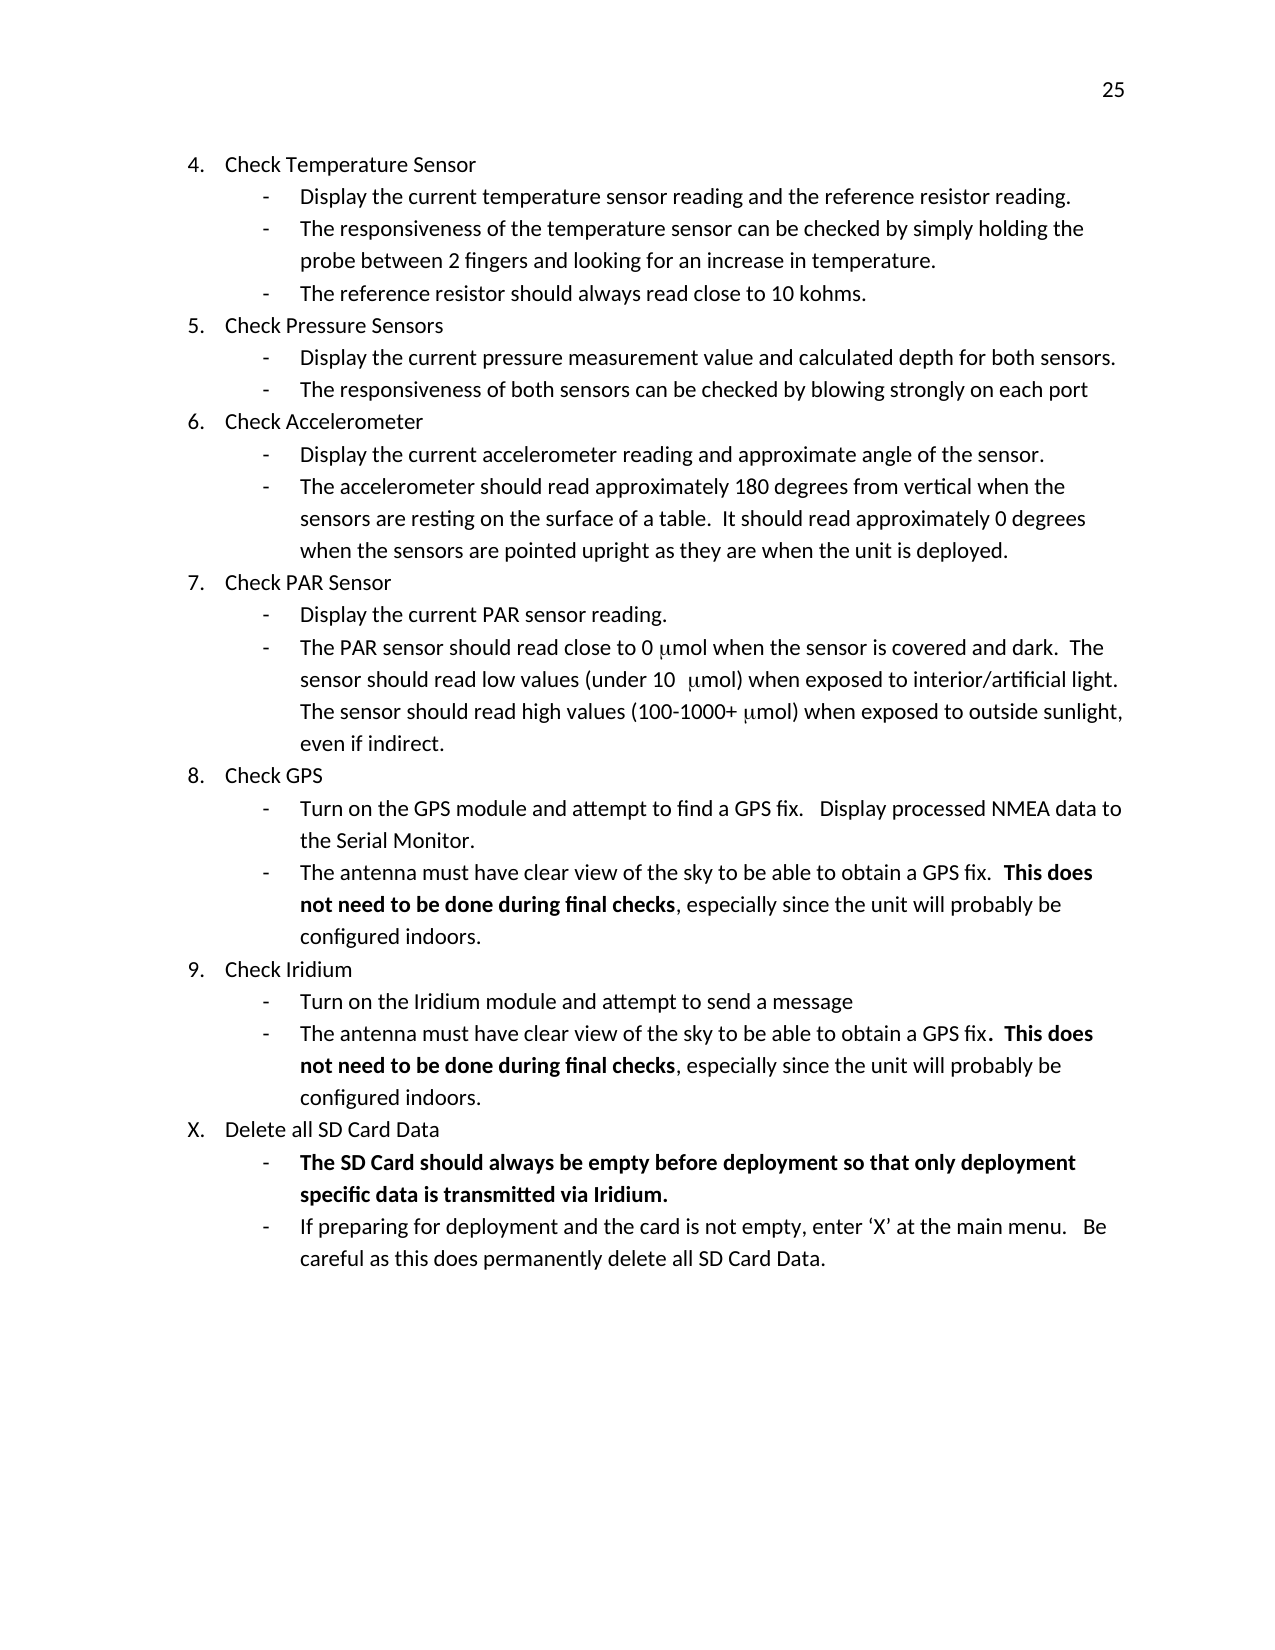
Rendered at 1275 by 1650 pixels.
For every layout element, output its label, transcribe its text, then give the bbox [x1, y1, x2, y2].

list The responsiveness of both sensors can be checked by blowing strongly on each port [262, 375, 1125, 403]
list Display the current pressure measurement value and calculated depth for both sensors. [262, 343, 1125, 371]
list The SD Card should always be empty before deployment so that only deployment specific data is transmitted via Iridium. [262, 1148, 1125, 1208]
list The accelerometer should read approximately 180 degrees from vertical when the sensors are resting on the surface of a table. It should read approximately 0 degrees when the sensors are pointed upright as they are when the unit is deployed. [262, 472, 1125, 564]
list Display the current accelerometer reading and approximate angle of the sensor. [262, 440, 1125, 468]
list Turn on the GPS module and attempt to find a GPS fix. Display processed NMEA data to the Serial Monitor. [262, 794, 1125, 854]
list Check PAR Sensor [187, 568, 1125, 596]
list Check Pressure Sensors [187, 311, 1125, 339]
list The antenna must have clear view of the sky to be able to obtain a GPS fix. This does not need to be done during final checks, especially since the unit will probably be configured indoors. [262, 1019, 1125, 1111]
list If preparing for deployment and the card is not empty, enter ‘X’ at the main menu. Be careful as this does permanently delete all SD Card Data. [262, 1212, 1125, 1272]
list Check Accelerometer [187, 407, 1125, 436]
list Check Temperature Sensor [187, 150, 1125, 178]
list The reference resistor should always read close to 10 kohms. [262, 279, 1125, 307]
list Turn on the Iridium module and attempt to send a message [262, 987, 1125, 1015]
list Display the current temperature sensor reading and the reference resistor reading. [262, 182, 1125, 210]
list Delete all SD Card Data [187, 1116, 1125, 1144]
list Check GPS [187, 762, 1125, 789]
list The responsiveness of the temperature sensor can be checked by simply holding the probe between 2 fingers and looking for an increase in temperature. [262, 214, 1125, 274]
list The antenna must have clear view of the sky to be able to obtain a GPS fix. This does not need to be done during final checks, especially since the unit will probably be configured indoors. [262, 858, 1125, 951]
list The PAR sensor should read close to 0 mol when the sensor is covered and dark. The sensor should read low values (under 10mol) when exposed to interior/artificial light. The sensor should read high values (100-1000+ mol) when exposed to outside sunlight, even if indirect. [262, 633, 1125, 757]
list Display the current PAR sensor reading. [262, 601, 1125, 629]
list Check Iridium [187, 955, 1125, 983]
